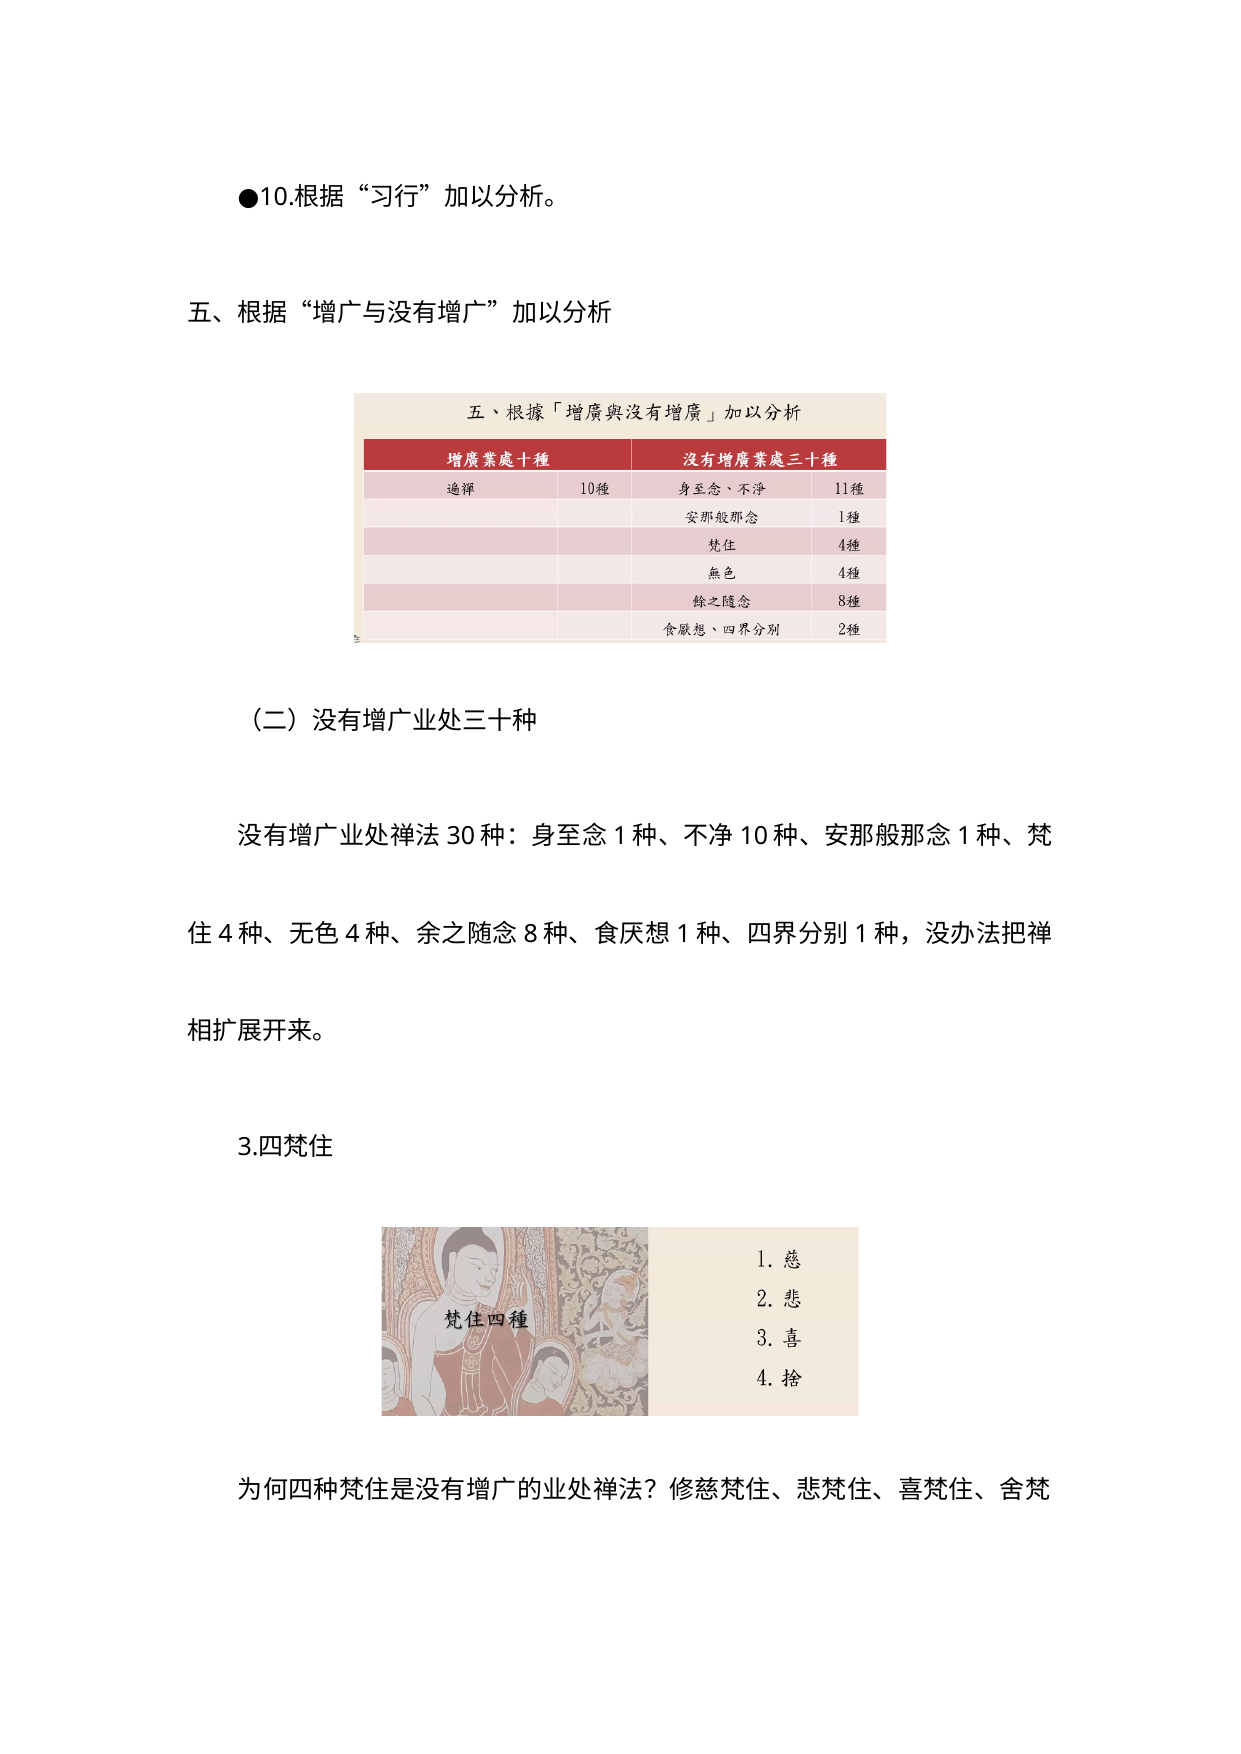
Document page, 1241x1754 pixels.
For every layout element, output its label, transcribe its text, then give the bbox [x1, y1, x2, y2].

picture [381, 1227, 859, 1416]
picture [353, 393, 887, 643]
text 3.四梵住 [187, 1112, 1053, 1177]
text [187, 1455, 1053, 1520]
text ●10.根据“习行”加以分析。 [187, 162, 1053, 227]
text 五、根据“增广与没有增广”加以分析 [187, 278, 1053, 343]
text 没有增广业处禅法30种：身至念1种、不净10种、安那般那念1种、梵住4种、无色4种、余之随念8种、食厌想1种、四界分别1种，没办法把禅相扩展开来。 [187, 801, 1053, 1061]
text （二）没有增广业处三十种 [187, 686, 1053, 751]
